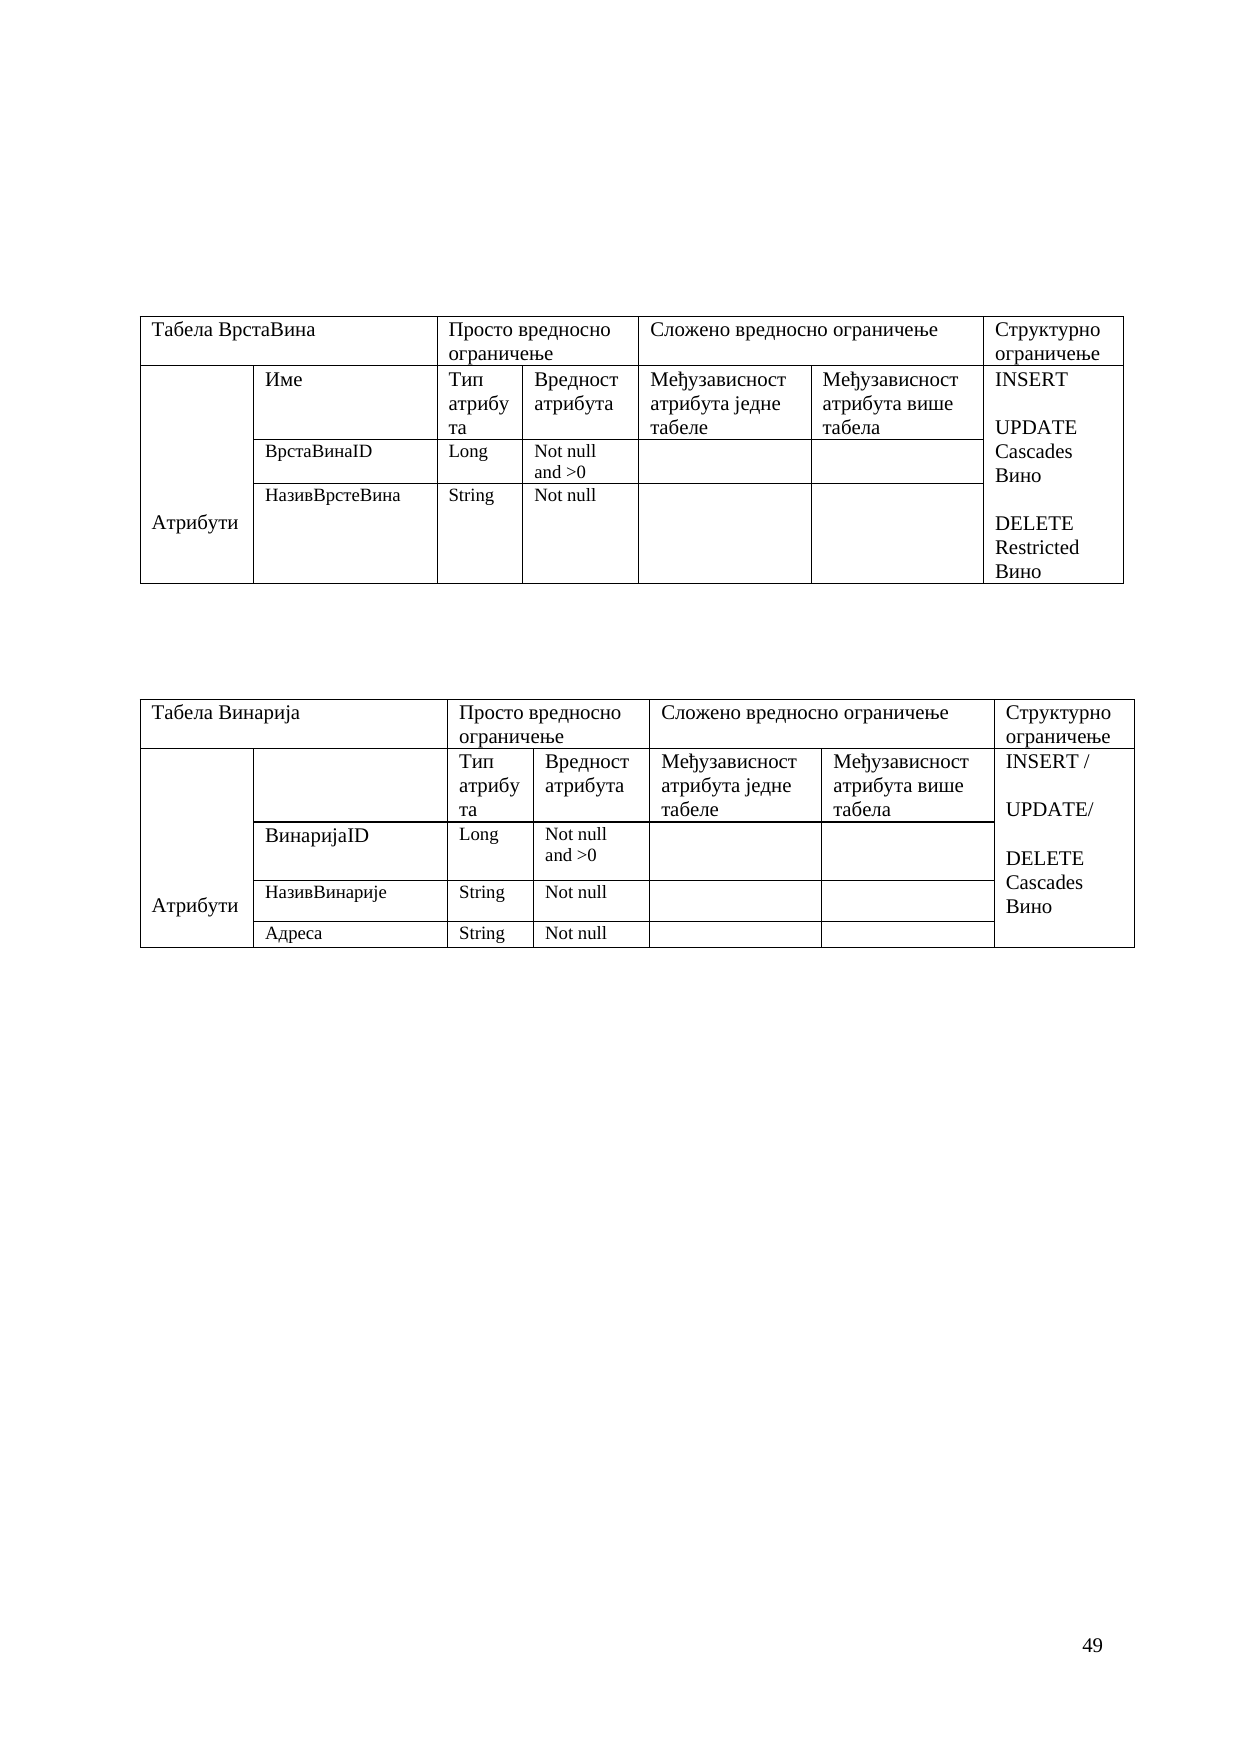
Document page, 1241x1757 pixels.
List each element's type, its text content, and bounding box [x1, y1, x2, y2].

table_cell Вредност атрибута [523, 366, 638, 439]
table_cell [822, 922, 994, 947]
table_cell Not null [523, 484, 638, 583]
table_cell Име [254, 366, 437, 439]
table_cell [822, 823, 994, 880]
table_header Просто вредносно ограничење [438, 317, 638, 365]
table_cell [812, 484, 983, 583]
table_header Сложено вредносно ограничење [650, 700, 994, 748]
table_cell Not null [534, 922, 649, 947]
table_cell [650, 881, 821, 921]
table_cell Атрибути [141, 366, 253, 583]
table_header Структурно ограничење [995, 700, 1134, 748]
table_cell Тип атрибута [448, 749, 533, 821]
table_cell Long [448, 823, 533, 880]
table_cell [812, 440, 983, 483]
table_cell [650, 823, 821, 880]
table_cell Међузависност атрибута једне табеле [650, 749, 821, 821]
table_header Сложено вредносно ограничење [639, 317, 983, 365]
table_header Табела ВрстаВина [141, 317, 437, 365]
table_cell INSERT UPDATE Cascades Вино DELETE Restricted Вино [984, 366, 1123, 583]
table_cell [639, 484, 811, 583]
table_cell Тип атрибута [438, 366, 522, 439]
table_cell [254, 749, 447, 821]
table_cell Вредност атрибута [534, 749, 649, 821]
table_cell INSERT / UPDATE/ DELETE Cascades Вино [995, 749, 1134, 947]
table_cell [650, 922, 821, 947]
table_cell Међузависност атрибута више табела [822, 749, 994, 821]
table_header Структурно ограничење [984, 317, 1123, 365]
table_header Просто вредносно ограничење [448, 700, 649, 748]
table_cell НазивВрстеВина [254, 484, 437, 583]
table_cell String [438, 484, 522, 583]
table_cell String [448, 922, 533, 947]
table_cell ВинаријаID [254, 823, 447, 880]
table_cell String [448, 881, 533, 921]
table_cell Међузависност атрибута једне табеле [639, 366, 811, 439]
table_cell Long [438, 440, 522, 483]
table_cell [822, 881, 994, 921]
table_cell ВрстаВинаID [254, 440, 437, 483]
table_cell Међузависност атрибута више табела [812, 366, 983, 439]
table_cell Not null [534, 881, 649, 921]
table_cell Атрибути [141, 749, 253, 947]
table_cell [639, 440, 811, 483]
table_cell Адреса [254, 922, 447, 947]
table_cell Not null and >0 [523, 440, 638, 483]
table_cell НазивВинарије [254, 881, 447, 921]
table_cell Not null and >0 [534, 823, 649, 880]
table_header Табела Винарија [141, 700, 447, 748]
